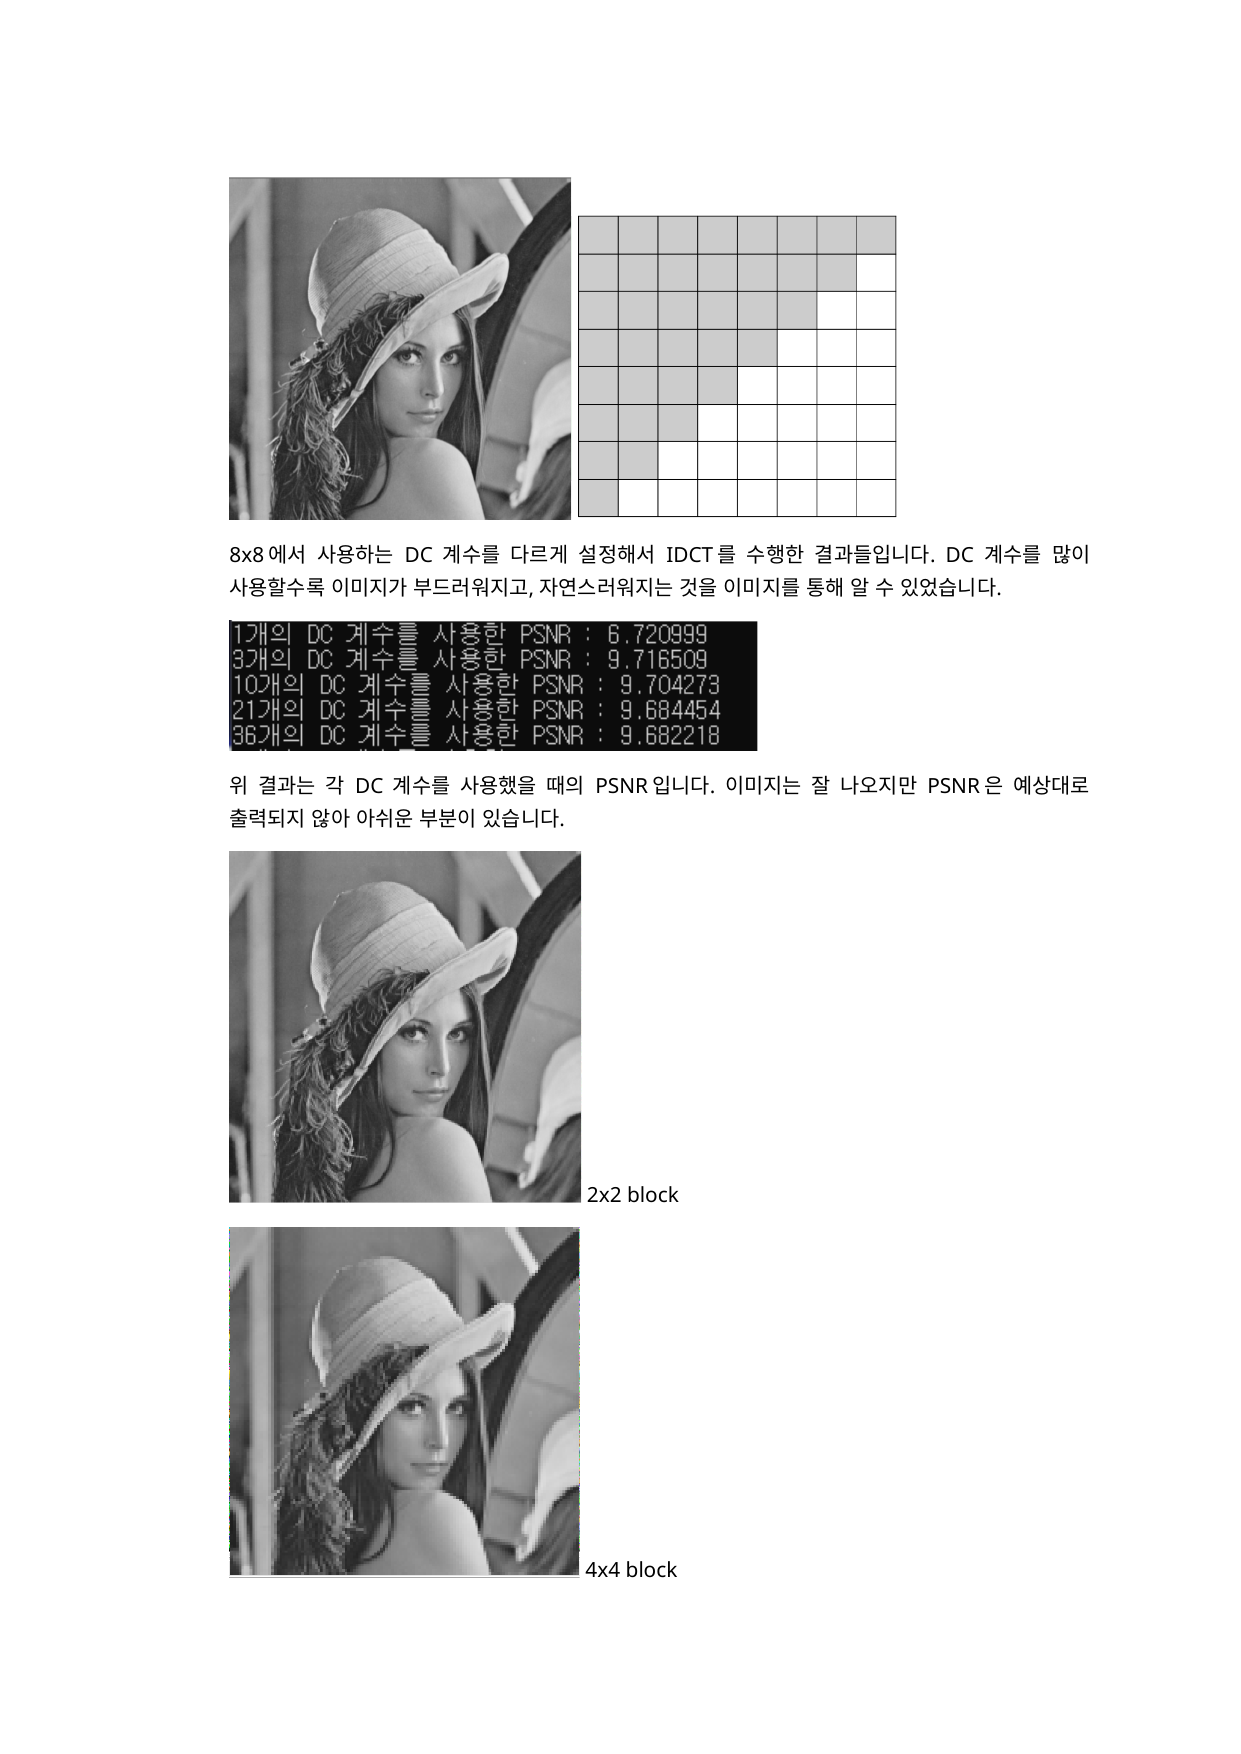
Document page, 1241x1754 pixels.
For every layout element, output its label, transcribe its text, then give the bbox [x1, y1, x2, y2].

picture [576, 211, 902, 520]
picture [229, 620, 758, 751]
list 위 결과는 각 DC 계수를 사용했을 때의 PSNR입니다. 이미지는 잘 나오지만 PSNR은 예상대로 출력되지 않아 아쉬운 부분이 있습니다. [229, 769, 1090, 832]
picture [229, 1227, 580, 1578]
picture [229, 177, 572, 520]
list 8x8에서 사용하는 DC 계수를 다르게 설정해서 IDCT를 수행한 결과들입니다. DC 계수를 많이 사용할수록 이미지가 부드러워지고, 자연스러워지는 것을 이미지를 통해 알 수 있었습니다. [229, 538, 1090, 602]
picture [229, 851, 582, 1203]
